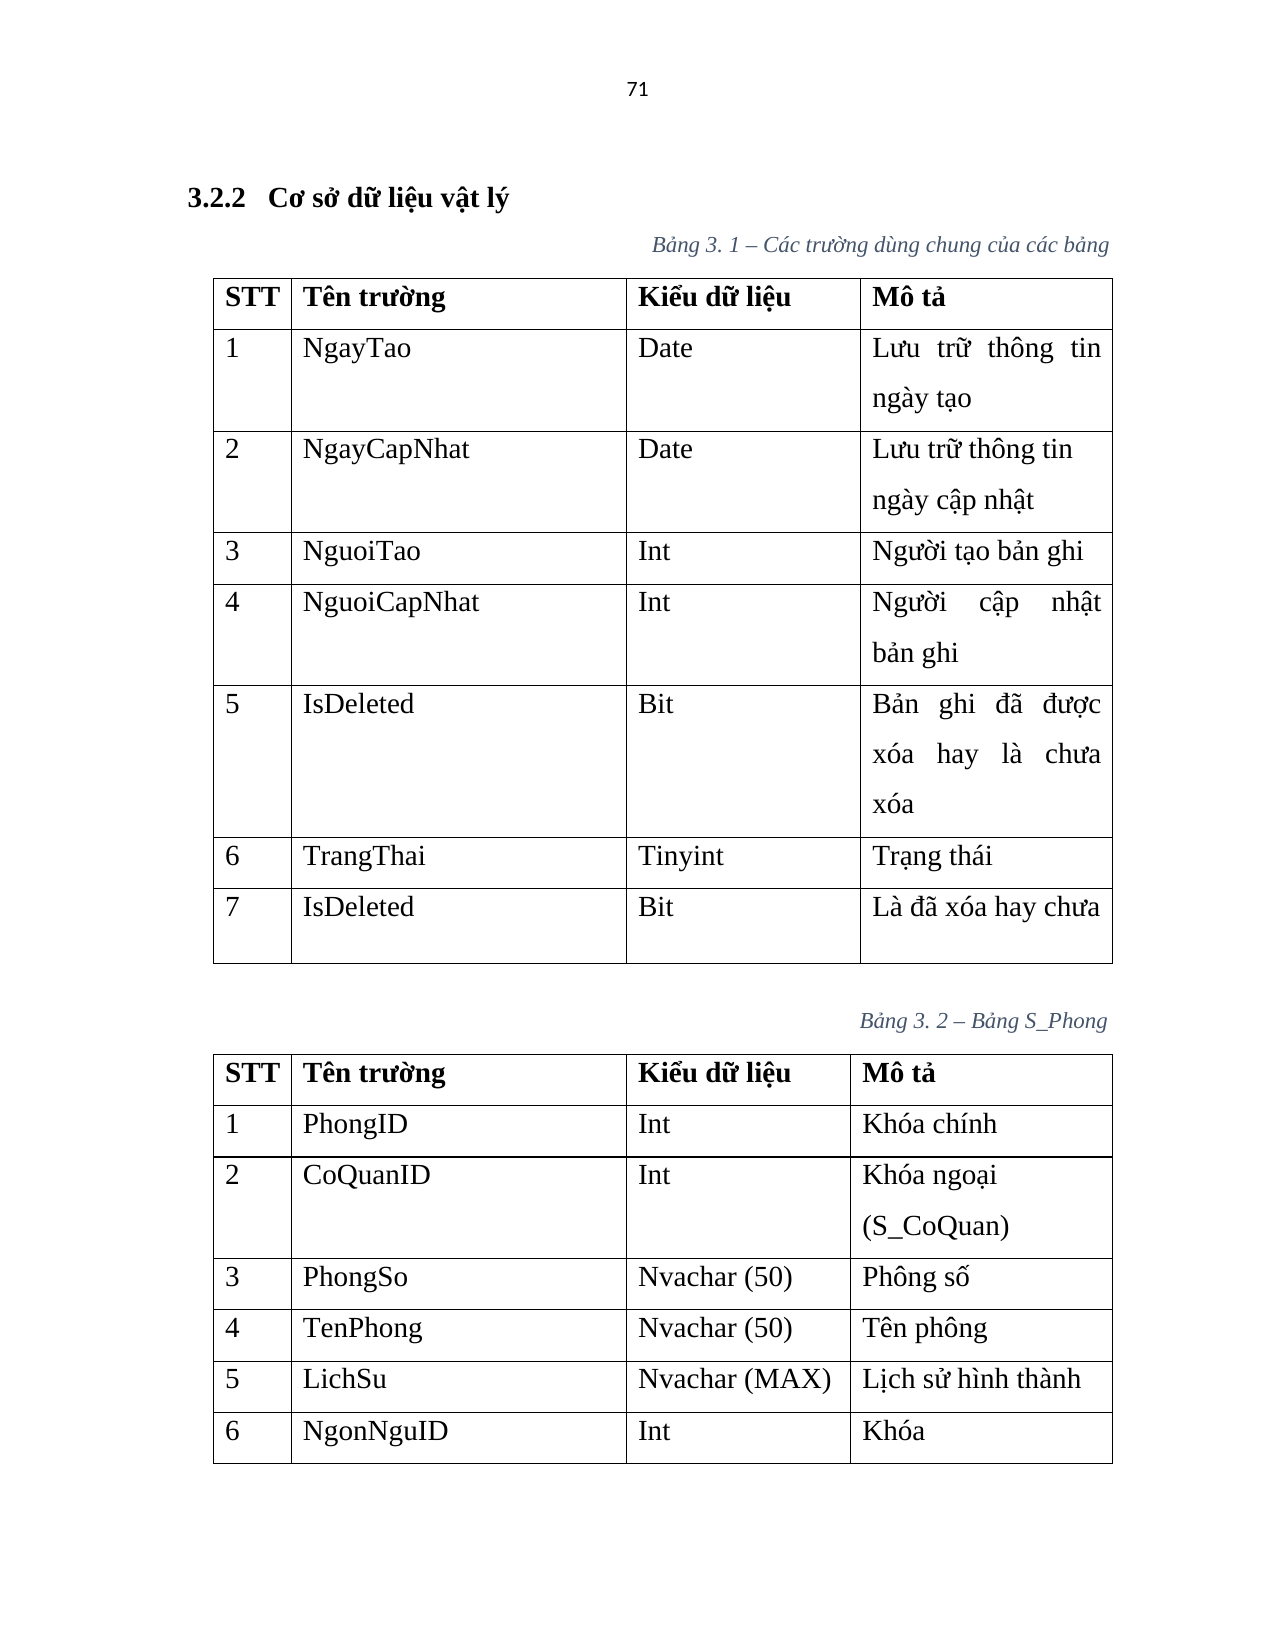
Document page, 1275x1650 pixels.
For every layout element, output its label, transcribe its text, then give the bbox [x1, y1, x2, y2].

table_cell Lịch sử hình thành [851, 1362, 1112, 1412]
table_cell CoQuanID [292, 1158, 626, 1258]
table_header Tên trường [292, 1055, 626, 1105]
table_cell 1 [214, 330, 291, 431]
table_cell NguoiCapNhat [292, 585, 626, 685]
table_cell Khóa ngoại (S_CoQuan) [851, 1158, 1112, 1258]
table_cell 4 [214, 585, 291, 685]
table_cell Tinyint [627, 838, 860, 888]
table_header Mô tả [861, 279, 1112, 329]
table_cell Bit [627, 686, 860, 837]
table_cell NgayCapNhat [292, 432, 626, 532]
table_cell 2 [214, 1158, 291, 1258]
table_cell Nvachar (50) [627, 1310, 850, 1361]
table_cell Int [627, 1106, 850, 1156]
table_cell 2 [214, 432, 291, 532]
table_cell NgayTao [292, 330, 626, 431]
table_cell NgonNguID [292, 1413, 626, 1463]
table_cell IsDeleted [292, 889, 626, 963]
subtitle Cơ sở dữ liệu vật lý [187, 180, 1125, 214]
table_header STT [214, 1055, 291, 1105]
table_cell Int [627, 1413, 850, 1463]
table_cell Nvachar (50) [627, 1259, 850, 1309]
table_cell 6 [214, 1413, 291, 1463]
table_cell Trạng thái [861, 838, 1112, 888]
table_cell PhongSo [292, 1259, 626, 1309]
table_cell Int [627, 585, 860, 685]
table_cell 3 [214, 533, 291, 583]
table_cell Int [627, 1158, 850, 1258]
table_cell 6 [214, 838, 291, 888]
table_header Mô tả [851, 1055, 1112, 1105]
table_cell Là đã xóa hay chưa [861, 889, 1112, 963]
table_cell Phông số [851, 1259, 1112, 1309]
table_cell Người tạo bản ghi [861, 533, 1112, 583]
table_header Kiểu dữ liệu [627, 1055, 850, 1105]
table_cell NguoiTao [292, 533, 626, 583]
table_cell Khóa chính [851, 1106, 1112, 1156]
table_cell TenPhong [292, 1310, 626, 1361]
table_cell Date [627, 432, 860, 532]
table_cell 7 [214, 889, 291, 963]
table_cell PhongID [292, 1106, 626, 1156]
text Bảng 3. 1 – Các trường dùng chung của các bảng [600, 231, 1125, 257]
table_cell Nvachar (MAX) [627, 1362, 850, 1412]
table_cell 3 [214, 1259, 291, 1309]
table_cell 5 [214, 1362, 291, 1412]
table_cell Tên phông [851, 1310, 1112, 1361]
text Bảng 3. 2 – Bảng S_Phong [825, 1007, 1125, 1033]
table_cell IsDeleted [292, 686, 626, 837]
table_cell Bit [627, 889, 860, 963]
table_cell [851, 1413, 1112, 1463]
table_cell LichSu [292, 1362, 626, 1412]
table_cell Int [627, 533, 860, 583]
table_header STT [214, 279, 291, 329]
table_cell Date [627, 330, 860, 431]
table_cell 5 [214, 686, 291, 837]
table_cell Lưu trữ thông tin ngày tạo [861, 330, 1112, 431]
table_cell 1 [214, 1106, 291, 1156]
table_cell Người cập nhật bản ghi [861, 585, 1112, 685]
table_cell 4 [214, 1310, 291, 1361]
table_cell Bản ghi đã được xóa hay là chưa xóa [861, 686, 1112, 837]
table_header Kiểu dữ liệu [627, 279, 860, 329]
table_cell TrangThai [292, 838, 626, 888]
table_header Tên trường [292, 279, 626, 329]
table_cell Lưu trữ thông tin ngày cập nhật [861, 432, 1112, 532]
